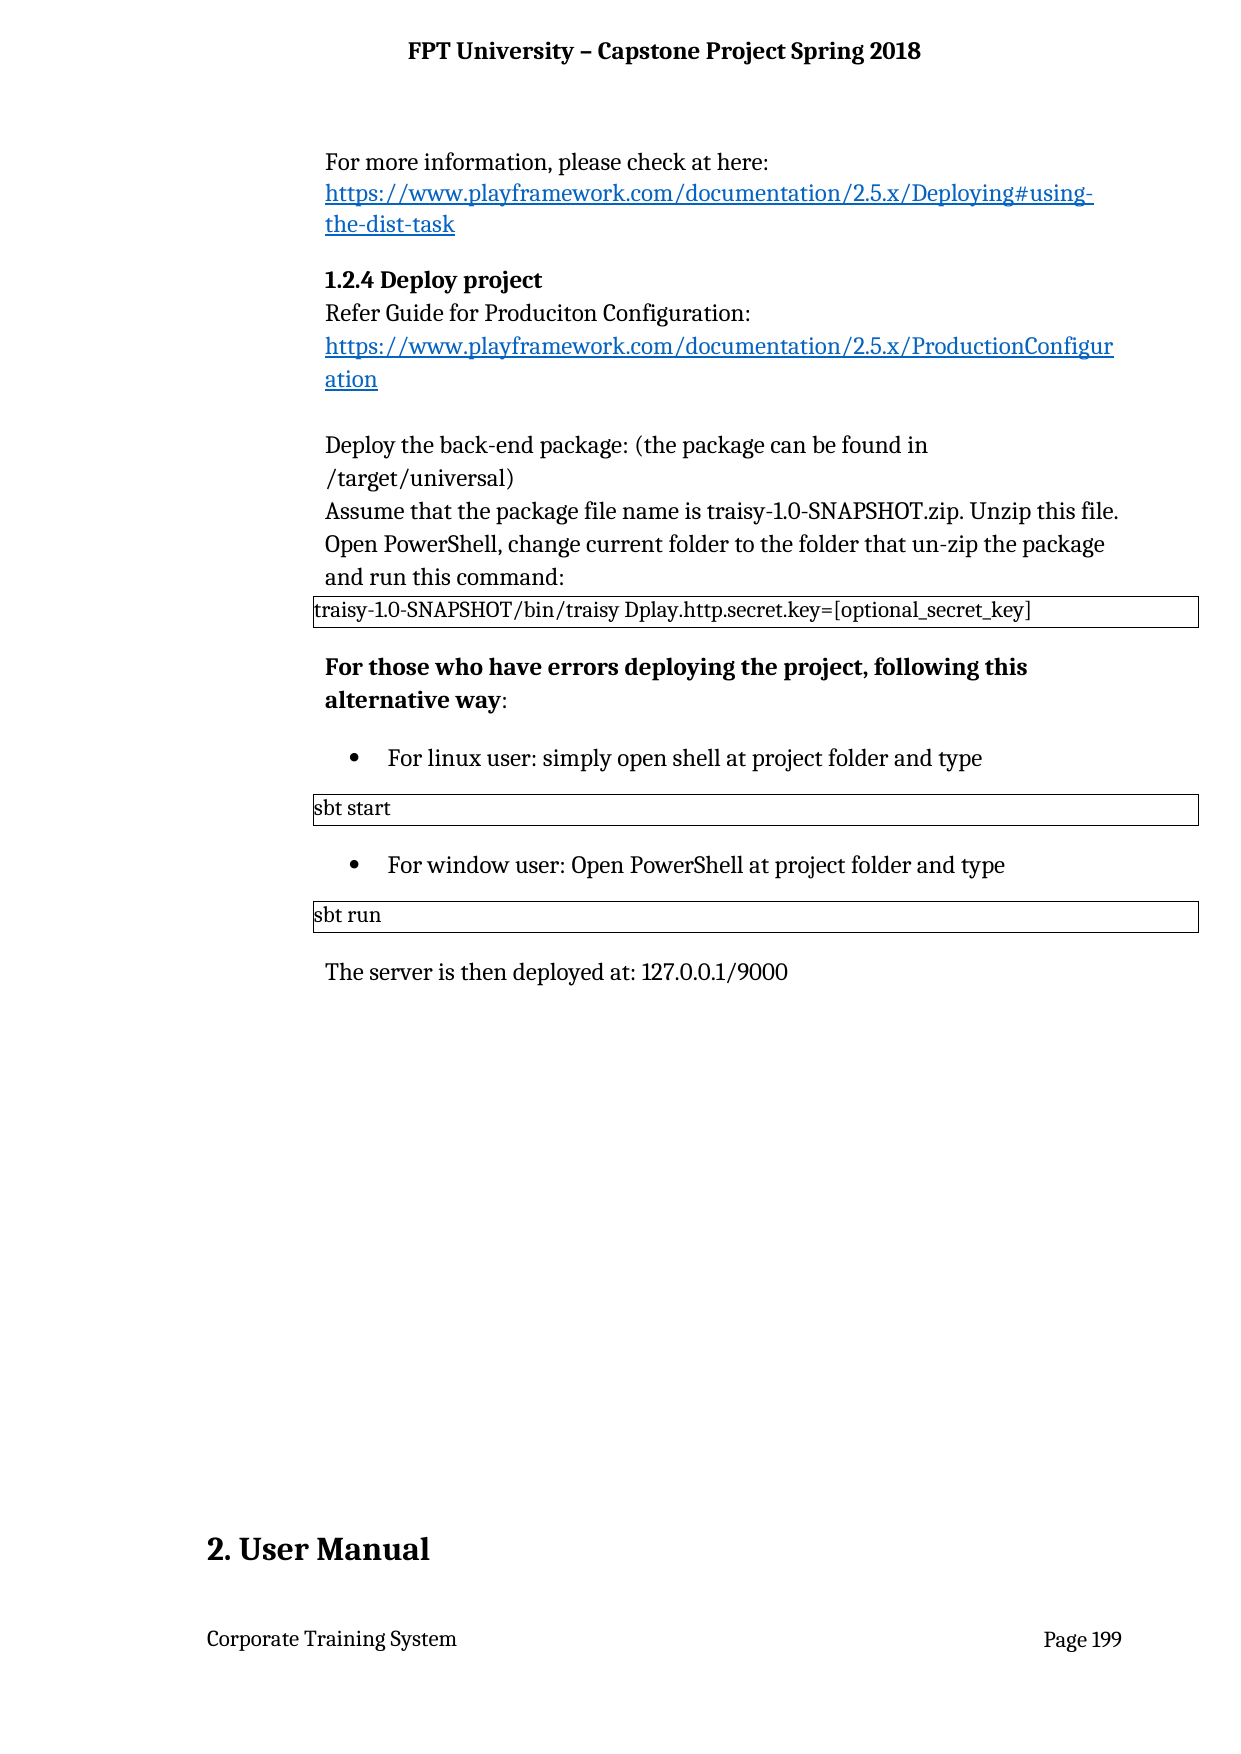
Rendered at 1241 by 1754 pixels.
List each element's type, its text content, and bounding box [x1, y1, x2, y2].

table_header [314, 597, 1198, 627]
list For linux user: simply open shell at project folder and type [350, 744, 1122, 773]
text 2. User Manual [207, 1530, 1122, 1568]
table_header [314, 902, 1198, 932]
text 1.2.4 Deploy project [325, 266, 1122, 294]
text The server is then deployed at: 127.0.0.1/9000 [325, 958, 1122, 987]
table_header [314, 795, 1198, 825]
text For those who have errors deploying the project, following this alternative way: [325, 653, 1122, 715]
text Refer Guide for Produciton Configuration: https://www.playframework.com/documentation/2.5.x/ProductionConfiguration [325, 299, 1122, 394]
text Deploy the back-end package: (the package can be found in /target/universal) [325, 431, 1122, 493]
list For window user: Open PowerShell at project folder and type [350, 851, 1122, 880]
text Assume that the package file name is traisy-1.0-SNAPSHOT.zip. Unzip this file. Open PowerShell, change current folder to the folder that un-zip the package and run this command: [325, 497, 1122, 592]
text For more information, please check at here: https://www.playframework.com/documentation/2.5.x/Deploying#using-the-dist-task [325, 148, 1122, 238]
